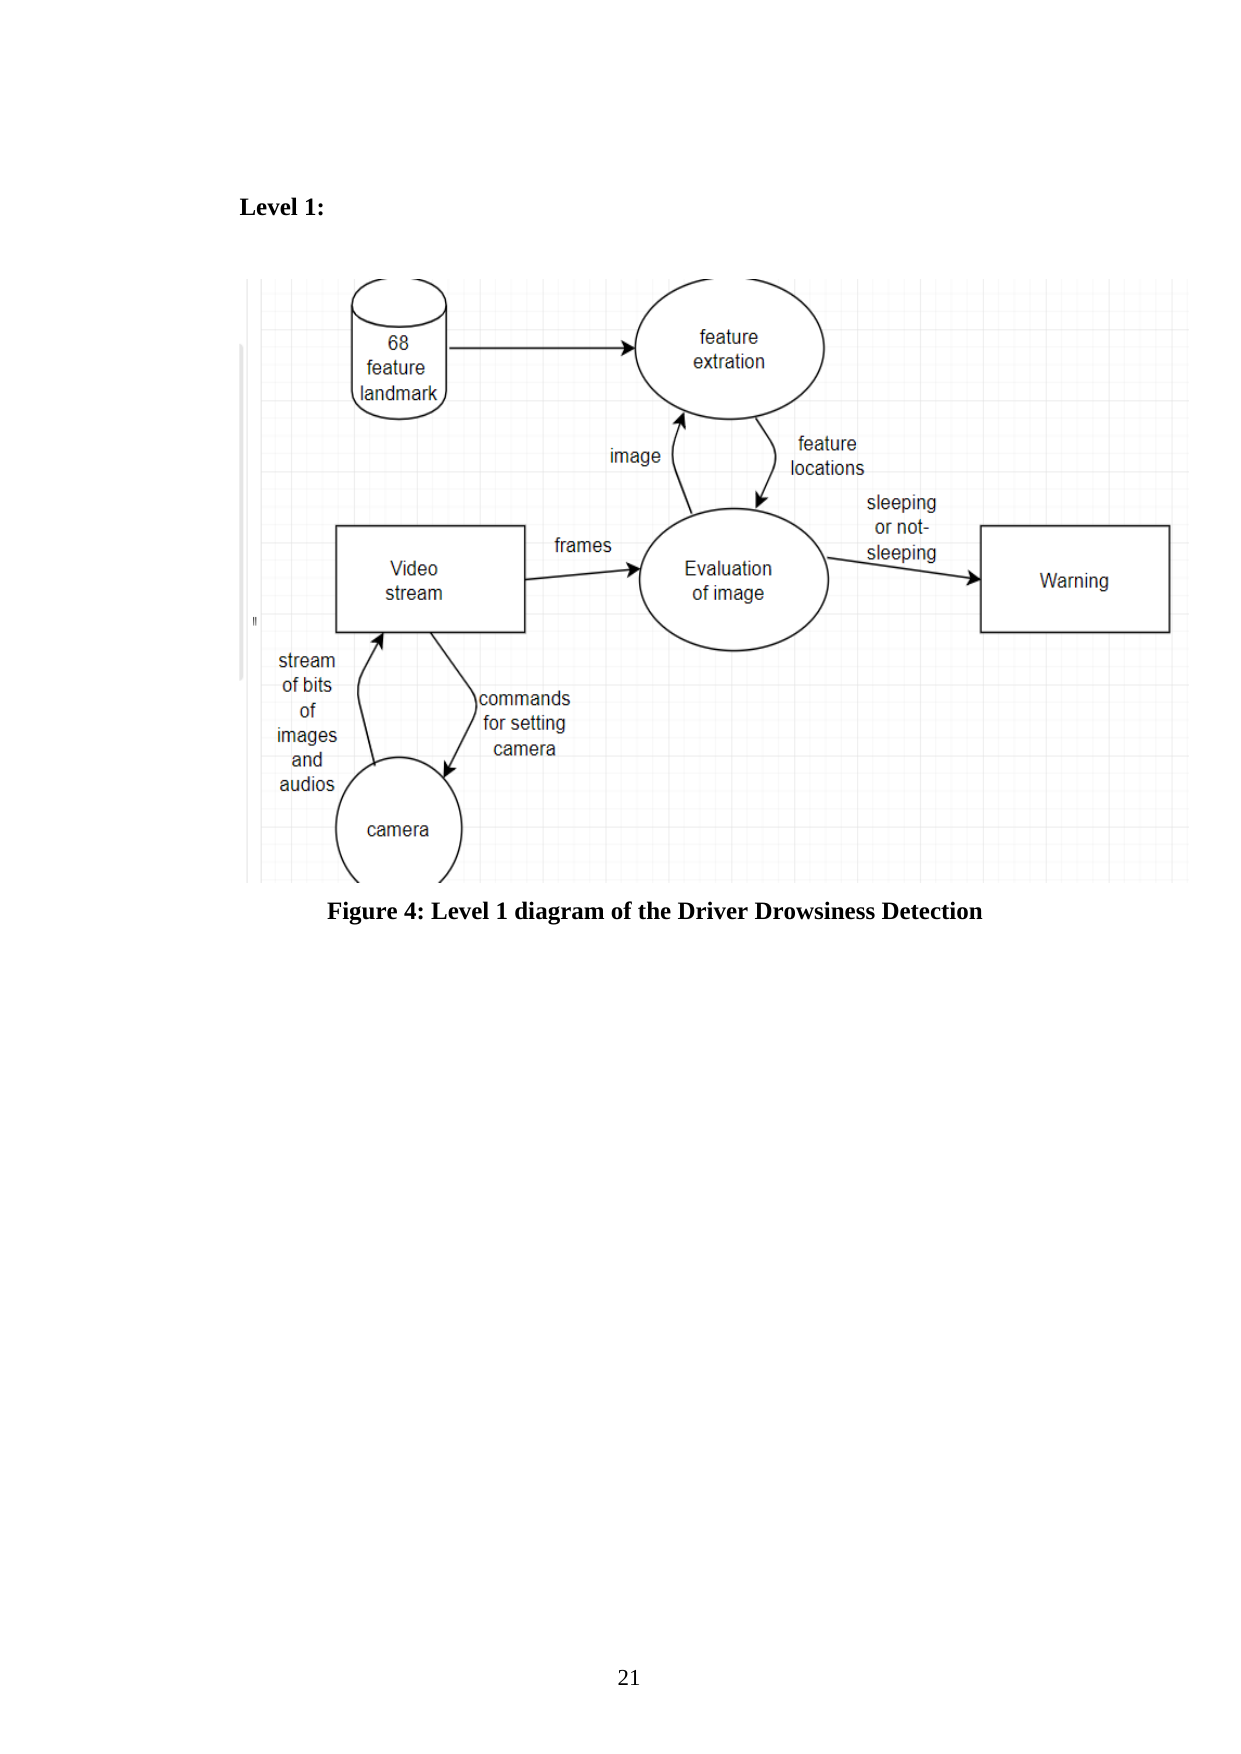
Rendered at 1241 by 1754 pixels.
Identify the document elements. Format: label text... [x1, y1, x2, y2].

text Level 1: [239, 192, 1092, 220]
text Figure 4: Level 1 diagram of the Driver Drowsiness Detection [239, 896, 1092, 925]
picture [239, 279, 1189, 883]
